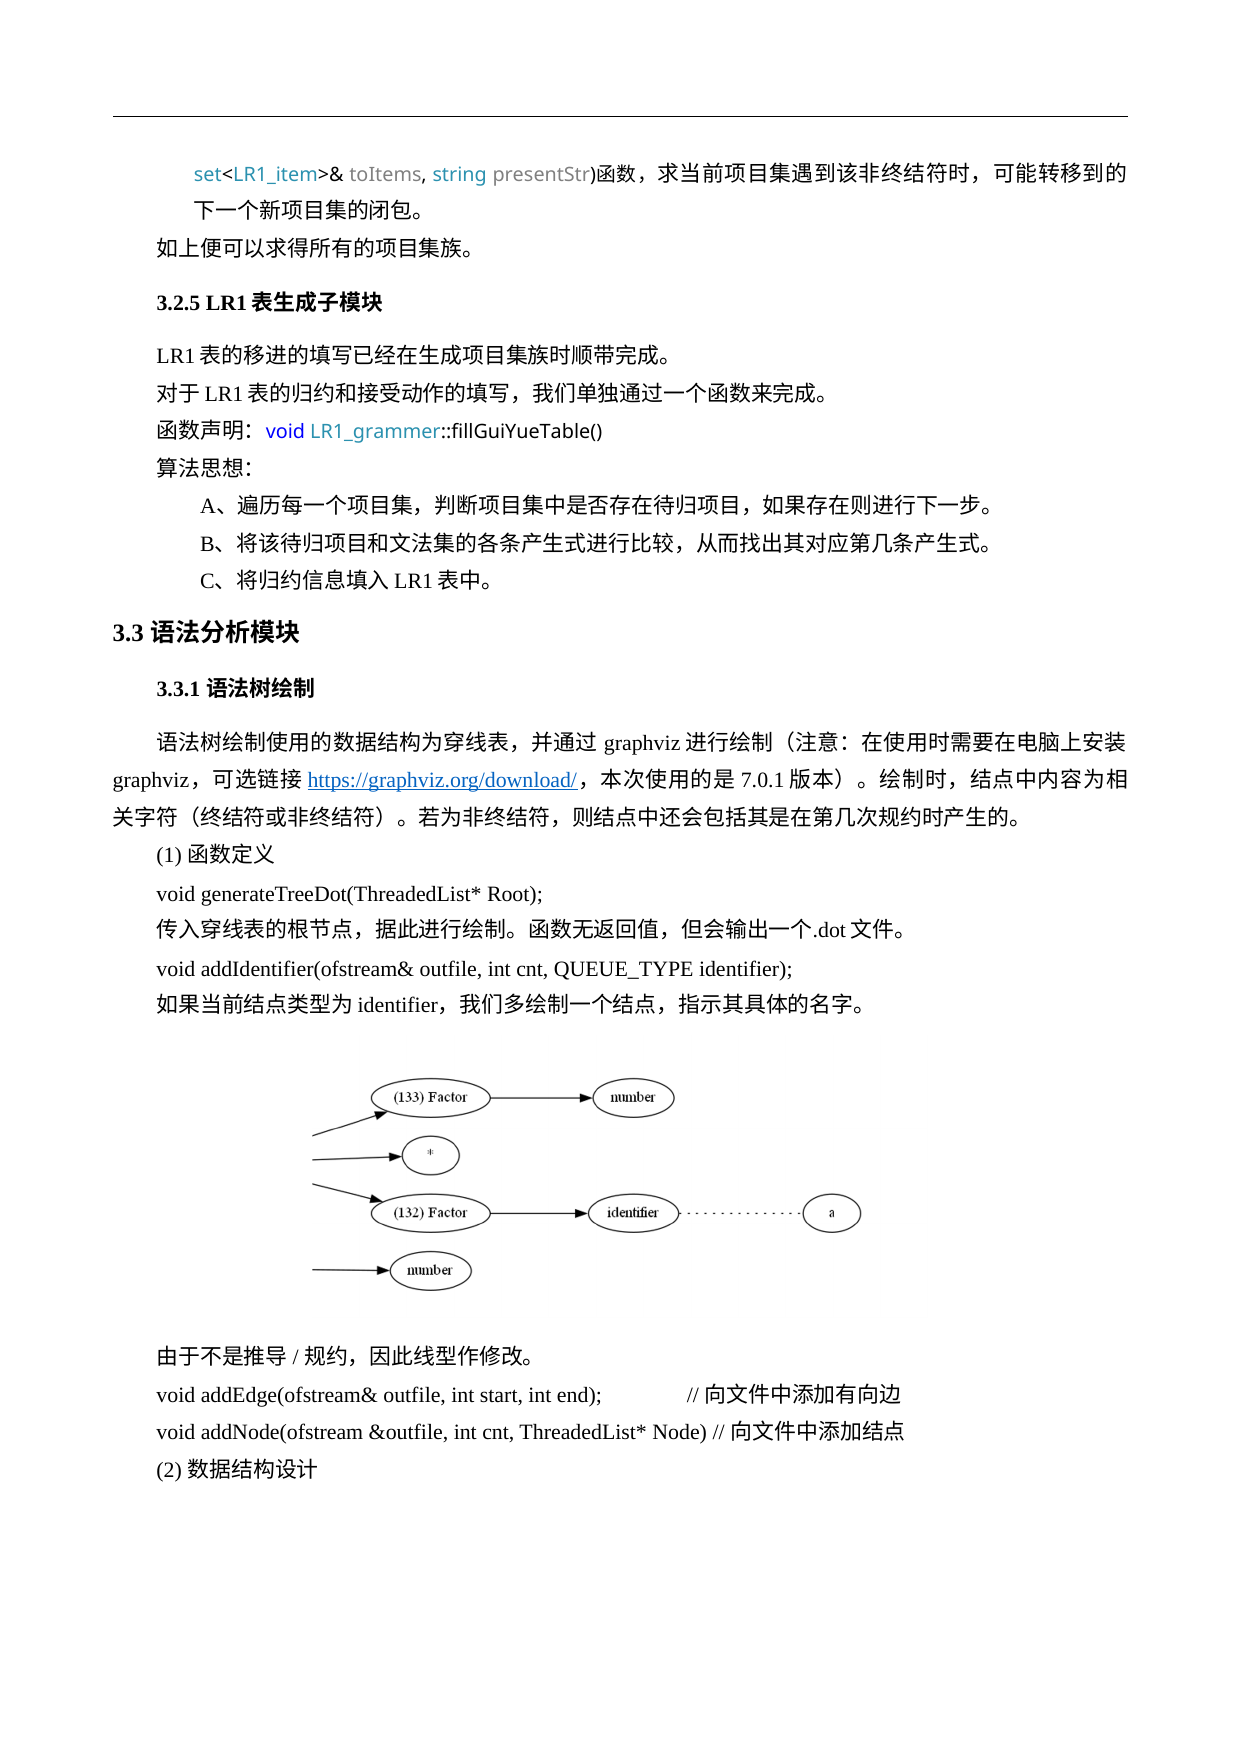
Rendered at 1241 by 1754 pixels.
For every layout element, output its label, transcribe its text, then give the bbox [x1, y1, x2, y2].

picture [312, 1035, 928, 1318]
text LR1表的移进的填写已经在生成项目集族时顺带完成。 [112, 332, 1128, 370]
subtitle 3.3.1 语法树绘制 [112, 665, 1128, 702]
text 传入穿线表的根节点，据此进行绘制。函数无返回值，但会输出一个.dot文件。 [112, 906, 1128, 944]
text A、遍历每一个项目集，判断项目集中是否存在待归项目，如果存在则进行下一步。 [112, 482, 1128, 520]
text void addIdentifier(ofstream& outfile, int cnt, QUEUE_TYPE identifier); [112, 944, 1128, 981]
text (2) 数据结构设计 [112, 1446, 1128, 1483]
subtitle 3.3 语法分析模块 [112, 611, 1128, 649]
text 算法思想： [112, 445, 1128, 482]
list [156, 150, 1128, 225]
text void generateTreeDot(ThreadedList* Root); [112, 869, 1128, 906]
text 函数声明：void LR1_grammer::fillGuiYueTable() [112, 407, 1128, 445]
text 由于不是推导 / 规约，因此线型作修改。 [112, 1333, 1128, 1371]
text B、将该待归项目和文法集的各条产生式进行比较，从而找出其对应第几条产生式。 [112, 520, 1128, 557]
text void addEdge(ofstream& outfile, int start, int end); // 向文件中添加有向边 [112, 1371, 1128, 1408]
text 对于LR1表的归约和接受动作的填写，我们单独通过一个函数来完成。 [112, 370, 1128, 407]
text 如上便可以求得所有的项目集族。 [156, 225, 1128, 262]
text 如果当前结点类型为identifier，我们多绘制一个结点，指示其具体的名字。 [112, 981, 1128, 1019]
text (1) 函数定义 [112, 831, 1128, 869]
text void addNode(ofstream &outfile, int cnt, ThreadedList* Node) // 向文件中添加结点 [112, 1408, 1128, 1446]
subtitle 3.2.5 LR1表生成子模块 [112, 279, 1128, 316]
text C、将归约信息填入LR1表中。 [112, 557, 1128, 595]
text 语法树绘制使用的数据结构为穿线表，并通过graphviz进行绘制（注意：在使用时需要在电脑上安装graphviz，可选链接https://graphviz.org/download/，本次使用的是7.0.1版本）。绘制时，结点中内容为相关字符（终结符或非终结符）。若为非终结符，则结点中还会包括其是在第几次规约时产生的。 [112, 719, 1128, 831]
